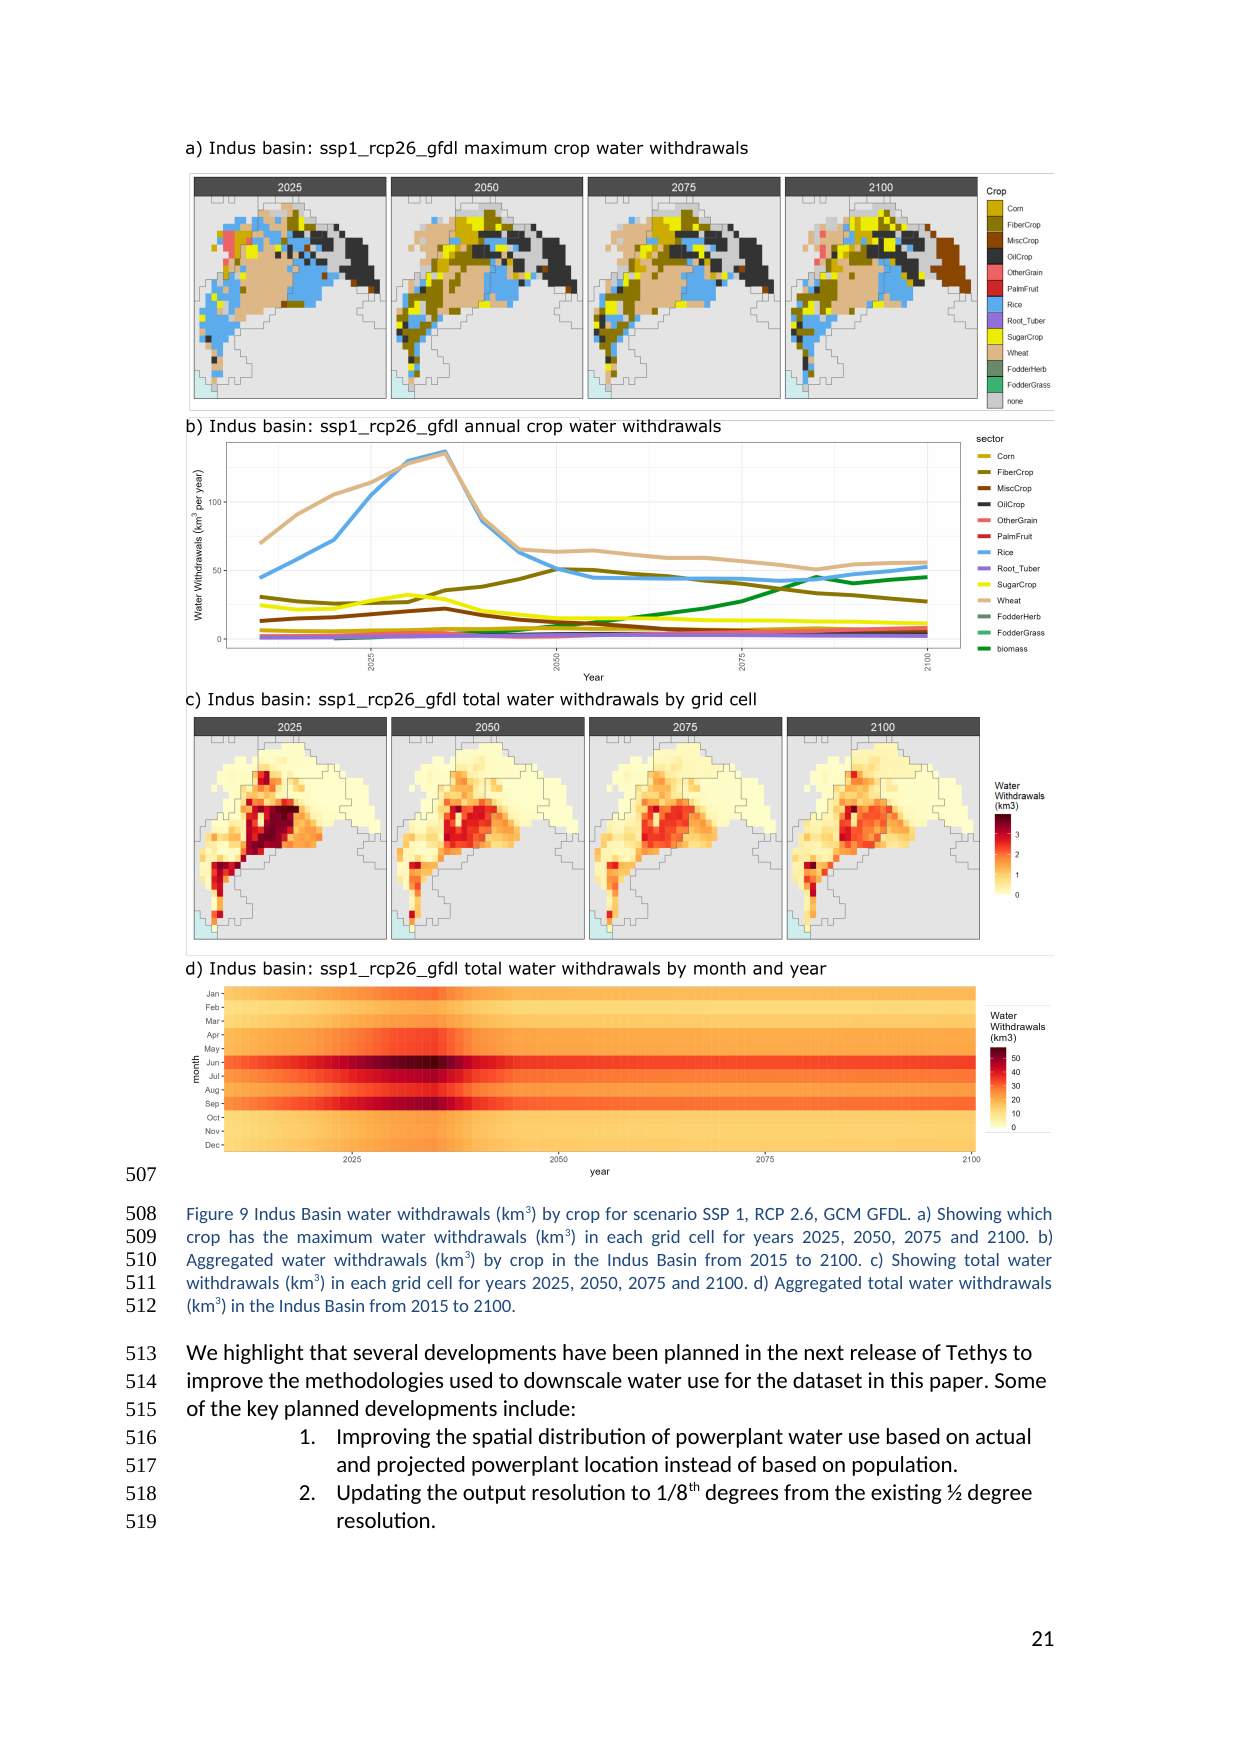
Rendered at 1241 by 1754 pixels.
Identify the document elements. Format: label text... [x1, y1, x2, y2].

picture [186, 141, 1055, 1182]
list Improving the spatial distribution of powerplant water use based on actual and projected powerplant location instead of based on population. [298, 1422, 1054, 1478]
list Updating the output resolution to 1/8th degrees from the existing ½ degree resolution. [298, 1478, 1054, 1534]
text We highlight that several developments have been planned in the next release of Tethys to improve the methodologies used to downscale water use for the dataset in this paper. Some of the key planned developments include: [186, 1338, 1054, 1422]
